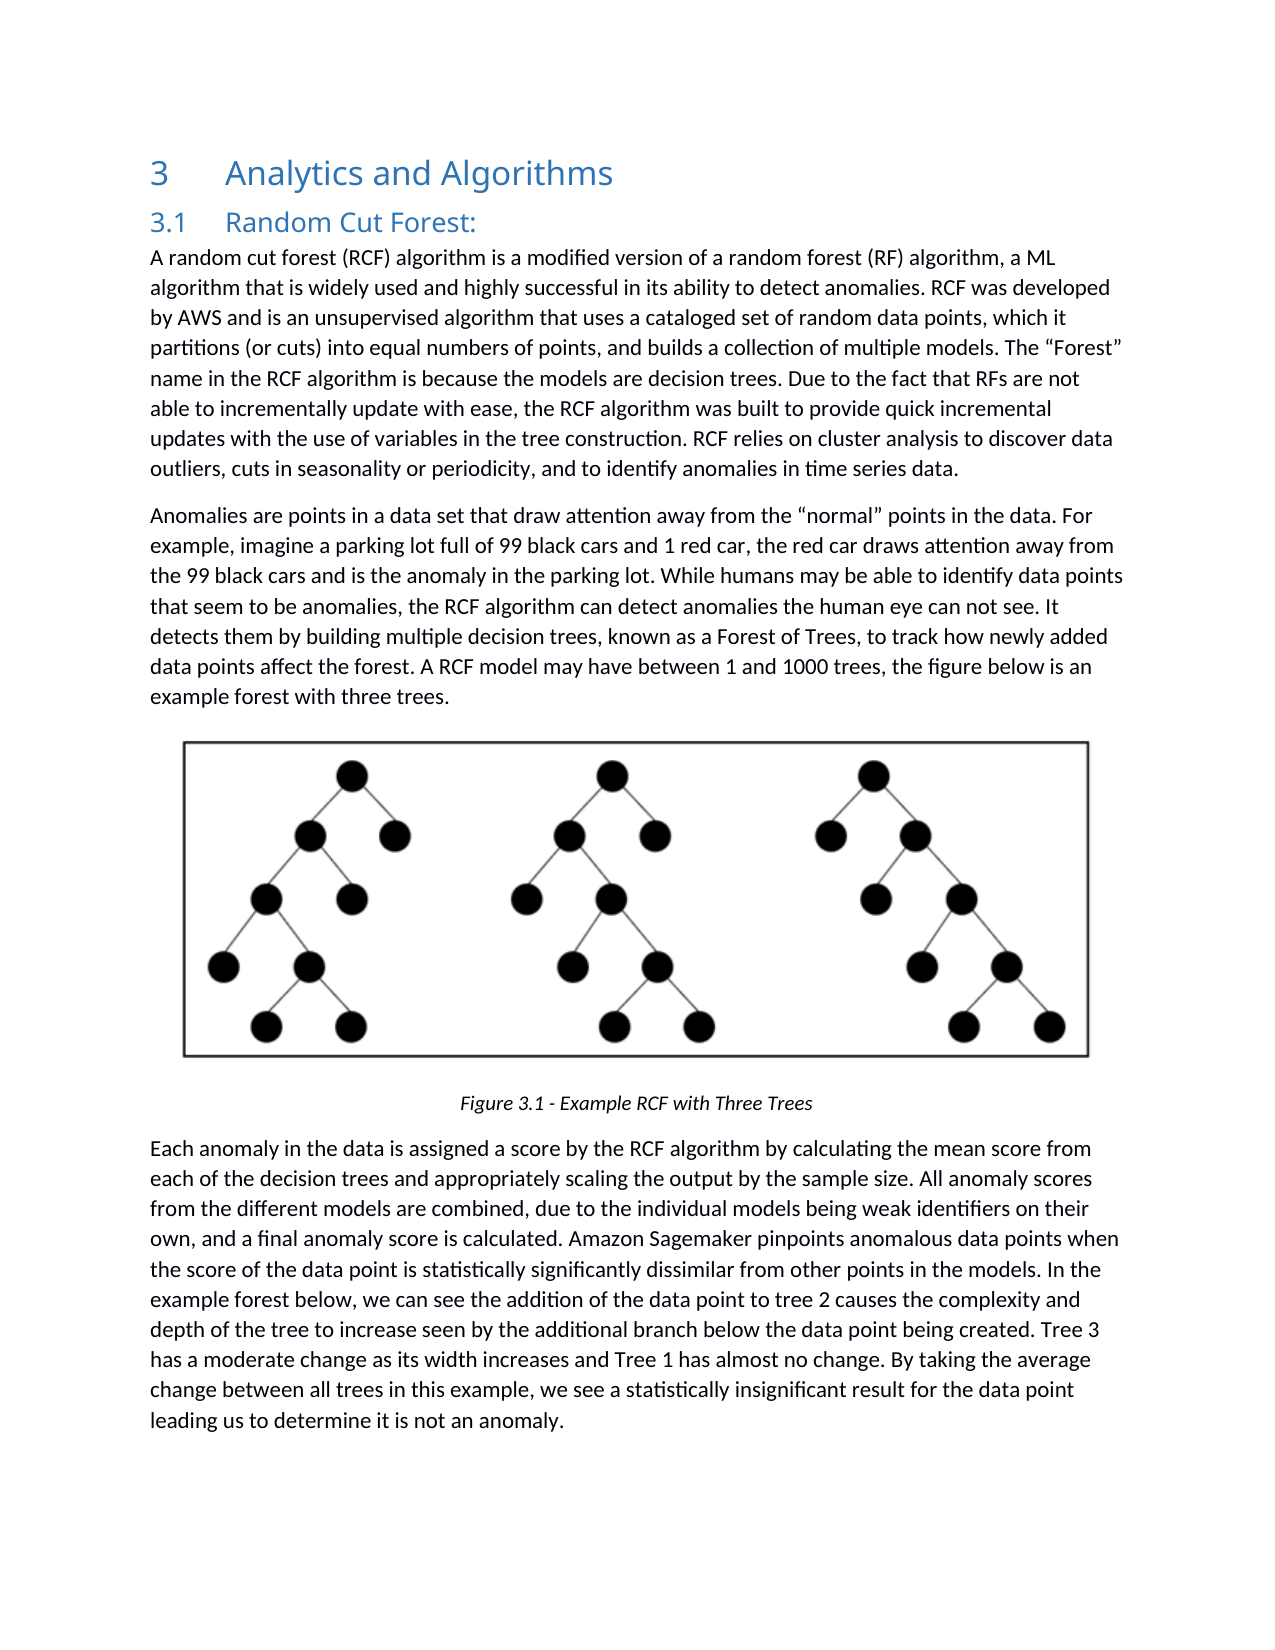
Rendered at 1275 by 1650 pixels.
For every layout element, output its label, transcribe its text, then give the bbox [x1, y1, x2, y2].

picture [180, 737, 1095, 1061]
text Figure 3.1 - Example RCF with Three Trees [150, 1090, 1125, 1115]
text Anomalies are points in a data set that draw attention away from the “normal” points in the data. For example, imagine a parking lot full of 99 black cars and 1 red car, the red car draws attention away from the 99 black cars and is the anomaly in the parking lot. While humans may be able to identify data points that seem to be anomalies, the RCF algorithm can detect anomalies the human eye can not see. It detects them by building multiple decision trees, known as a Forest of Trees, to track how newly added data points affect the forest. A RCF model may have between 1 and 1000 trees, the figure below is an example forest with three trees. [150, 501, 1125, 711]
text Each anomaly in the data is assigned a score by the RCF algorithm by calculating the mean score from each of the decision trees and appropriately scaling the output by the sample size. All anomaly scores from the different models are combined, due to the individual models being weak identifiers on their own, and a final anomaly score is calculated. Amazon Sagemaker pinpoints anomalous data points when the score of the data point is statistically significantly dissimilar from other points in the models. In the example forest below, we can see the addition of the data point to tree 2 causes the complexity and depth of the tree to increase seen by the additional branch below the data point being created. Tree 3 has a moderate change as its width increases and Tree 1 has almost no change. By taking the average change between all trees in this example, we see a statistically insignificant result for the data point leading us to determine it is not an anomaly. [150, 1134, 1125, 1434]
subtitle Analytics and Algorithms [150, 150, 1125, 195]
subtitle Random Cut Forest: [150, 203, 1125, 240]
text A random cut forest (RCF) algorithm is a modified version of a random forest (RF) algorithm, a ML algorithm that is widely used and highly successful in its ability to detect anomalies. RCF was developed by AWS and is an unsupervised algorithm that uses a cataloged set of random data points, which it partitions (or cuts) into equal numbers of points, and builds a collection of multiple models. The “Forest” name in the RCF algorithm is because the models are decision trees. Due to the fact that RFs are not able to incrementally update with ease, the RCF algorithm was built to provide quick incremental updates with the use of variables in the tree construction. RCF relies on cluster analysis to discover data outliers, cuts in seasonality or periodicity, and to identify anomalies in time series data. [150, 243, 1125, 482]
